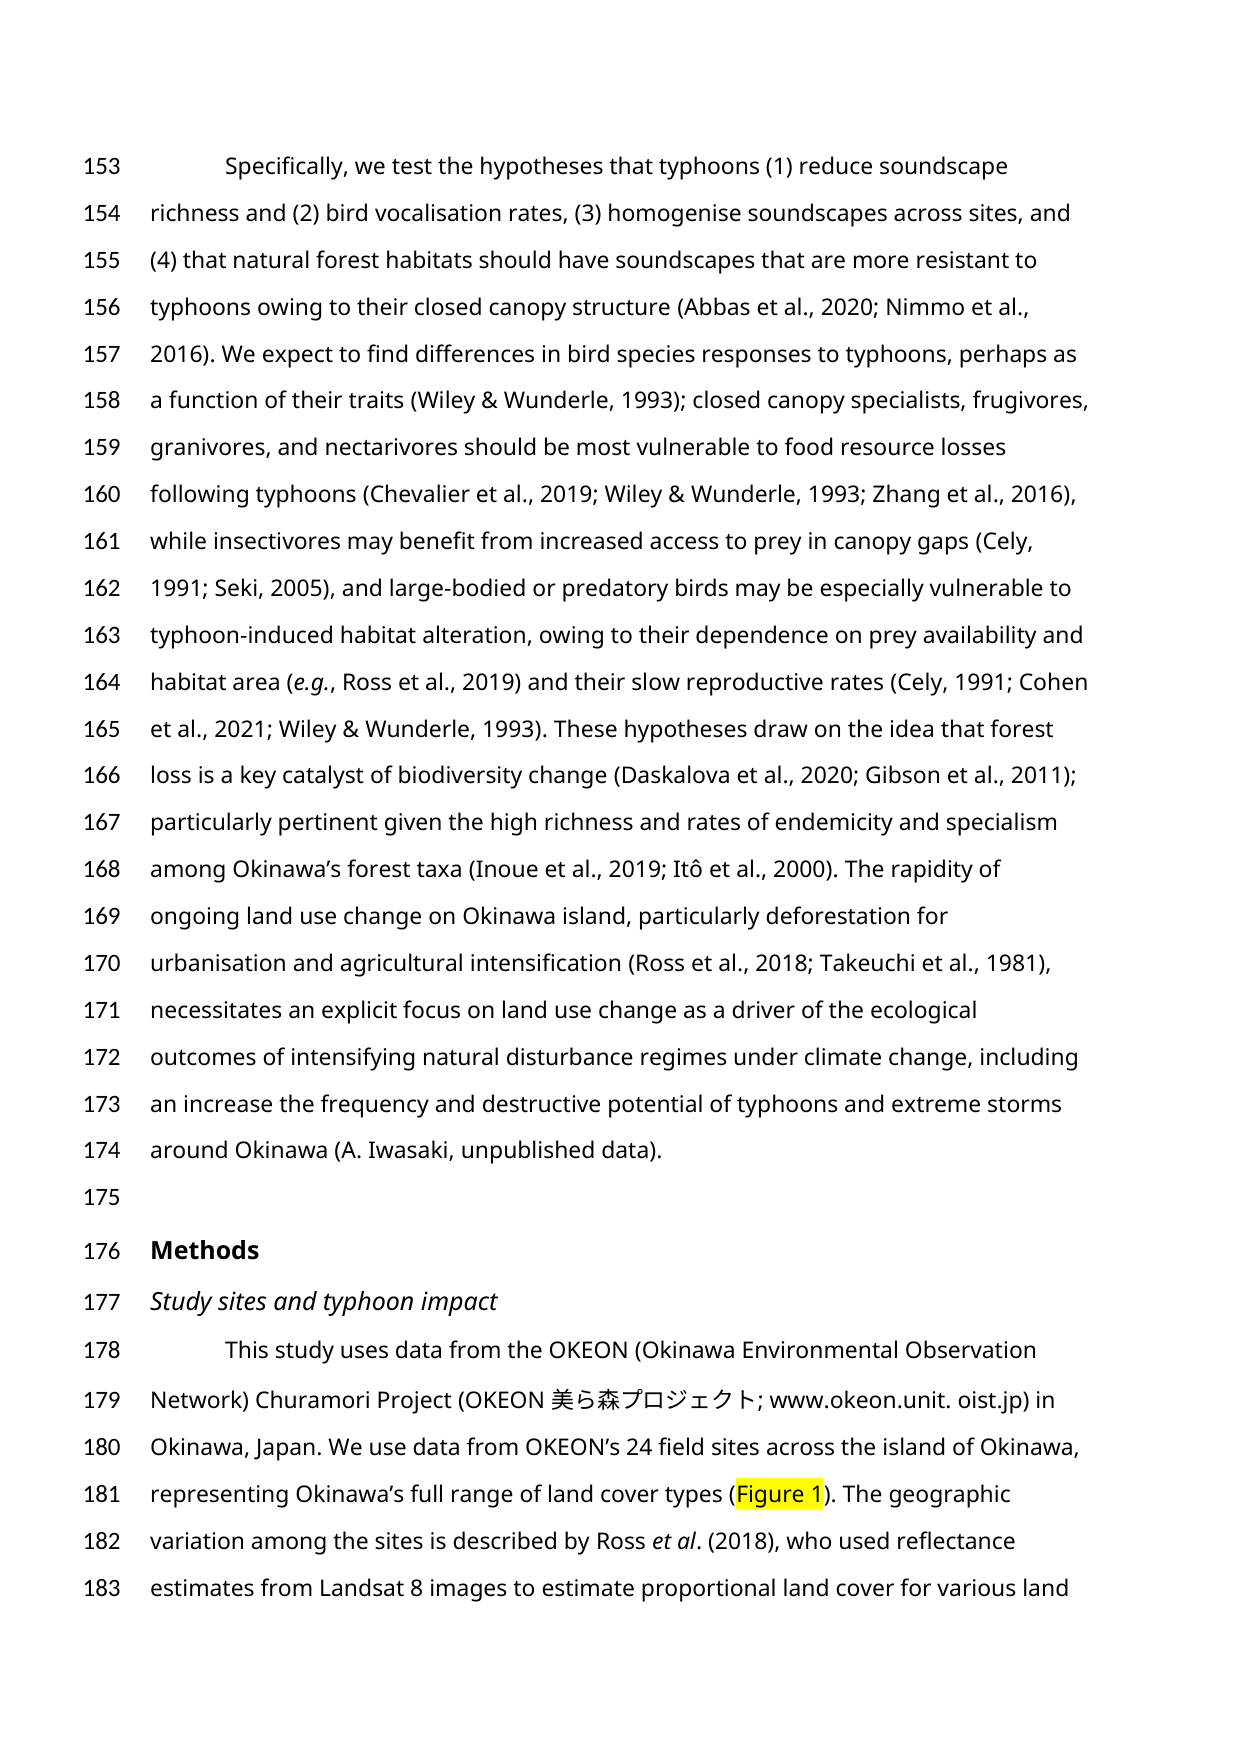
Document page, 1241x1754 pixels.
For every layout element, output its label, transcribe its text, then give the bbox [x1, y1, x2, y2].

text Specifically, we test the hypotheses that typhoons (1) reduce soundscape richness and (2) bird vocalisation rates, (3) homogenise soundscapes across sites, and (4) that natural forest habitats should have soundscapes that are more resistant to typhoons owing to their closed canopy structure (Abbas et al., 2020; Nimmo et al., 2016). We expect to find differences in bird species responses to typhoons, perhaps as a function of their traits (Wiley & Wunderle, 1993); closed canopy specialists, frugivores, granivores, and nectarivores should be most vulnerable to food resource losses following typhoons (Chevalier et al., 2019; Wiley & Wunderle, 1993; Zhang et al., 2016), while insectivores may benefit from increased access to prey in canopy gaps (Cely, 1991; Seki, 2005), and large-bodied or predatory birds may be especially vulnerable to typhoon-induced habitat alteration, owing to their dependence on prey availability and habitat area (e.g., Ross et al., 2019) and their slow reproductive rates (Cely, 1991; Cohen et al., 2021; Wiley & Wunderle, 1993). These hypotheses draw on the idea that forest loss is a key catalyst of biodiversity change (Daskalova et al., 2020; Gibson et al., 2011); particularly pertinent given the high richness and rates of endemicity and specialism among Okinawa’s forest taxa (Inoue et al., 2019; Itô et al., 2000). The rapidity of ongoing land use change on Okinawa island, particularly deforestation for urbanisation and agricultural intensification (Ross et al., 2018; Takeuchi et al., 1981), necessitates an explicit focus on land use change as a driver of the ecological outcomes of intensifying natural disturbance regimes under climate change, including an increase the frequency and destructive potential of typhoons and extreme storms around Okinawa (A. Iwasaki, unpublished data). [150, 150, 1090, 1166]
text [150, 1334, 1090, 1603]
text Study sites and typhoon impact [150, 1283, 1090, 1317]
text Methods [150, 1232, 1090, 1266]
